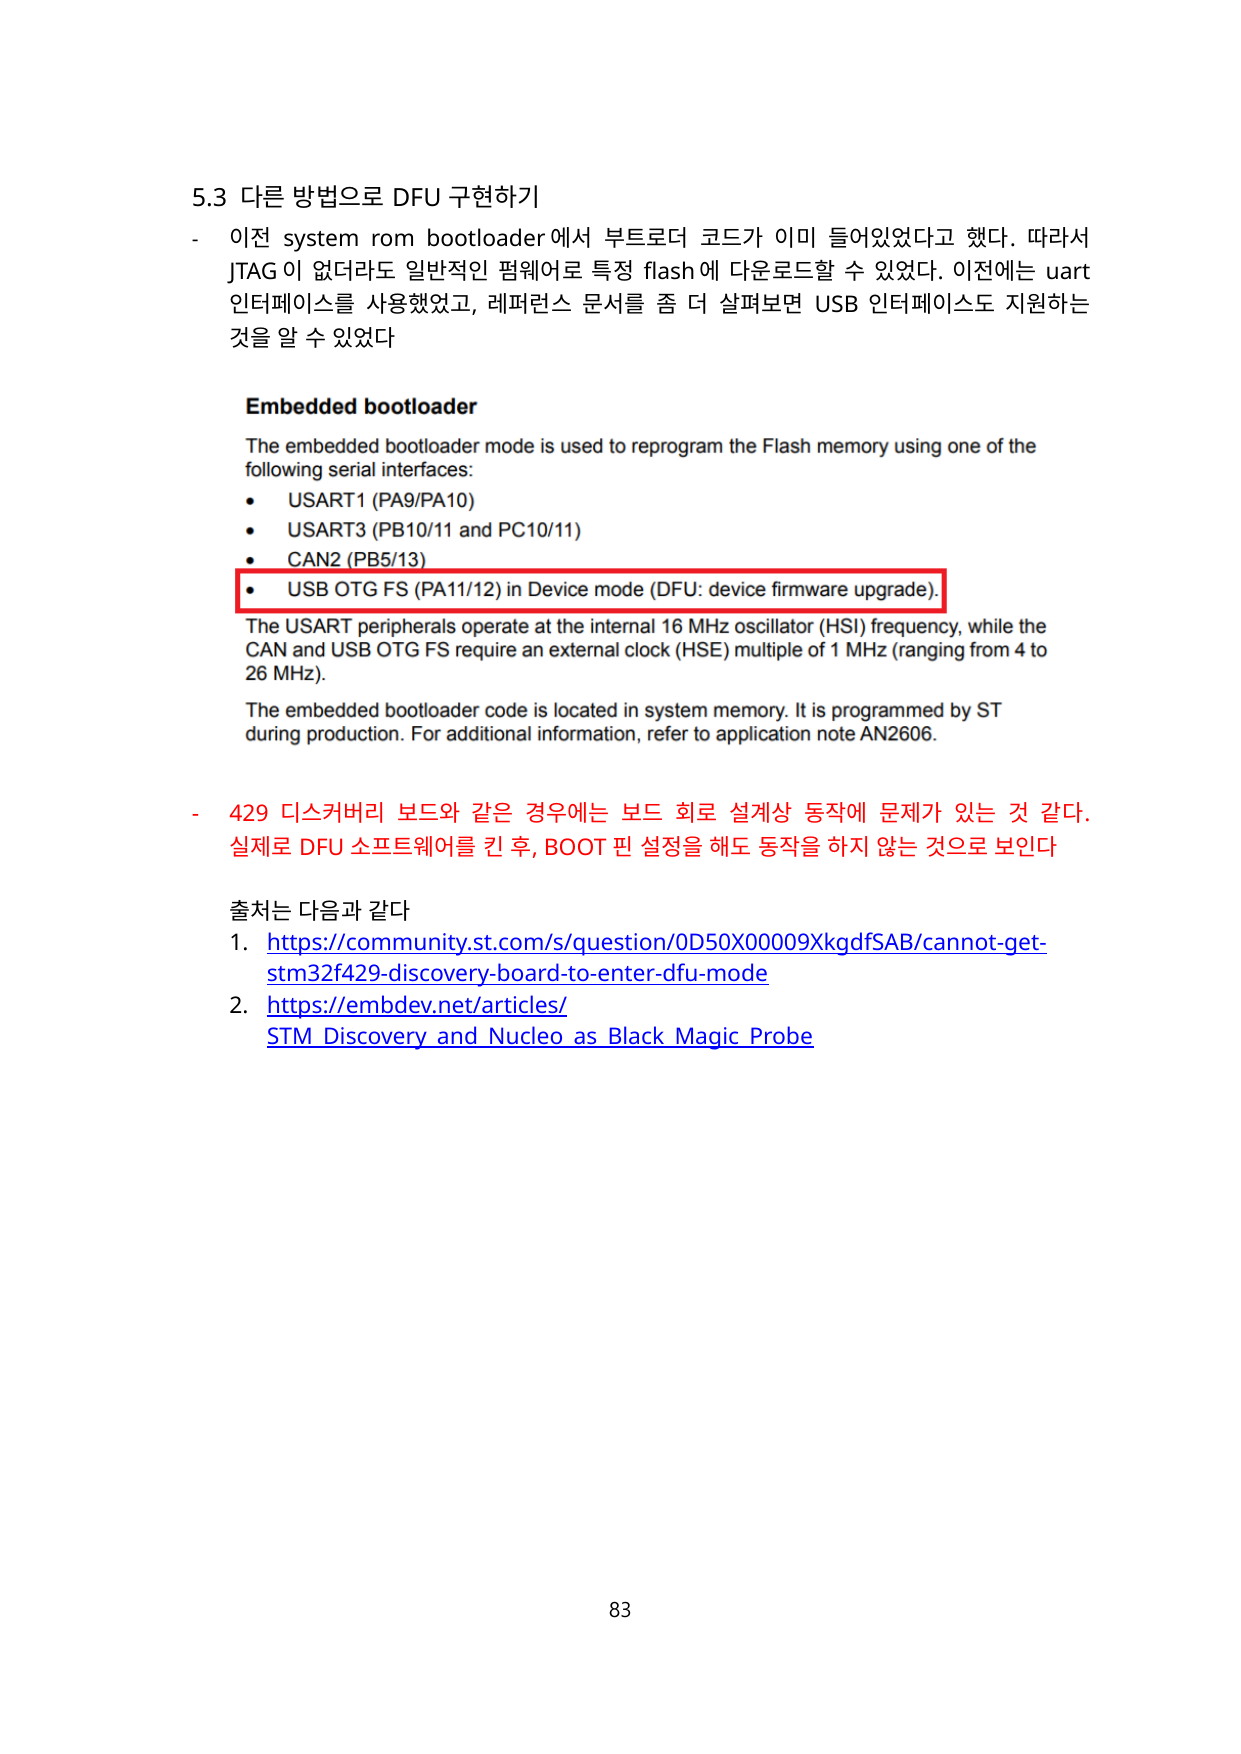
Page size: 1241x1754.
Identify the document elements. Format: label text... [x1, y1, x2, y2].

list https://community.st.com/s/question/0D50X00009XkgdfSAB/cannot-get-stm32f429-discovery-board-to-enter-dfu-mode [229, 926, 1090, 989]
list 429 디스커버리 보드와 같은 경우에는 보드 회로 설계상 동작에 문제가 있는 것 같다. 실제로 DFU 소프트웨어를 킨 후, BOOT 핀 설정을 해도 동작을 하지 않는 것으로 보인다 [192, 795, 1090, 862]
subtitle 다른 방법으로 DFU 구현하기 [192, 177, 1090, 213]
picture [229, 380, 1094, 768]
list 이전 system rom bootloader에서 부트로더 코드가 이미 들어있었다고 했다. 따라서 JTAG이 없더라도 일반적인 펌웨어로 특정 flash에 다운로드할 수 있었다. 이전에는 uart 인터페이스를 사용했었고, 레퍼런스 문서를 좀 더 살펴보면 USB 인터페이스도 지원하는 것을 알 수 있었다 [192, 220, 1090, 353]
list 출처는 다음과 같다 [229, 893, 1090, 926]
list https://embdev.net/articles/STM_Discovery_and_Nucleo_as_Black_Magic_Probe [229, 989, 1090, 1051]
